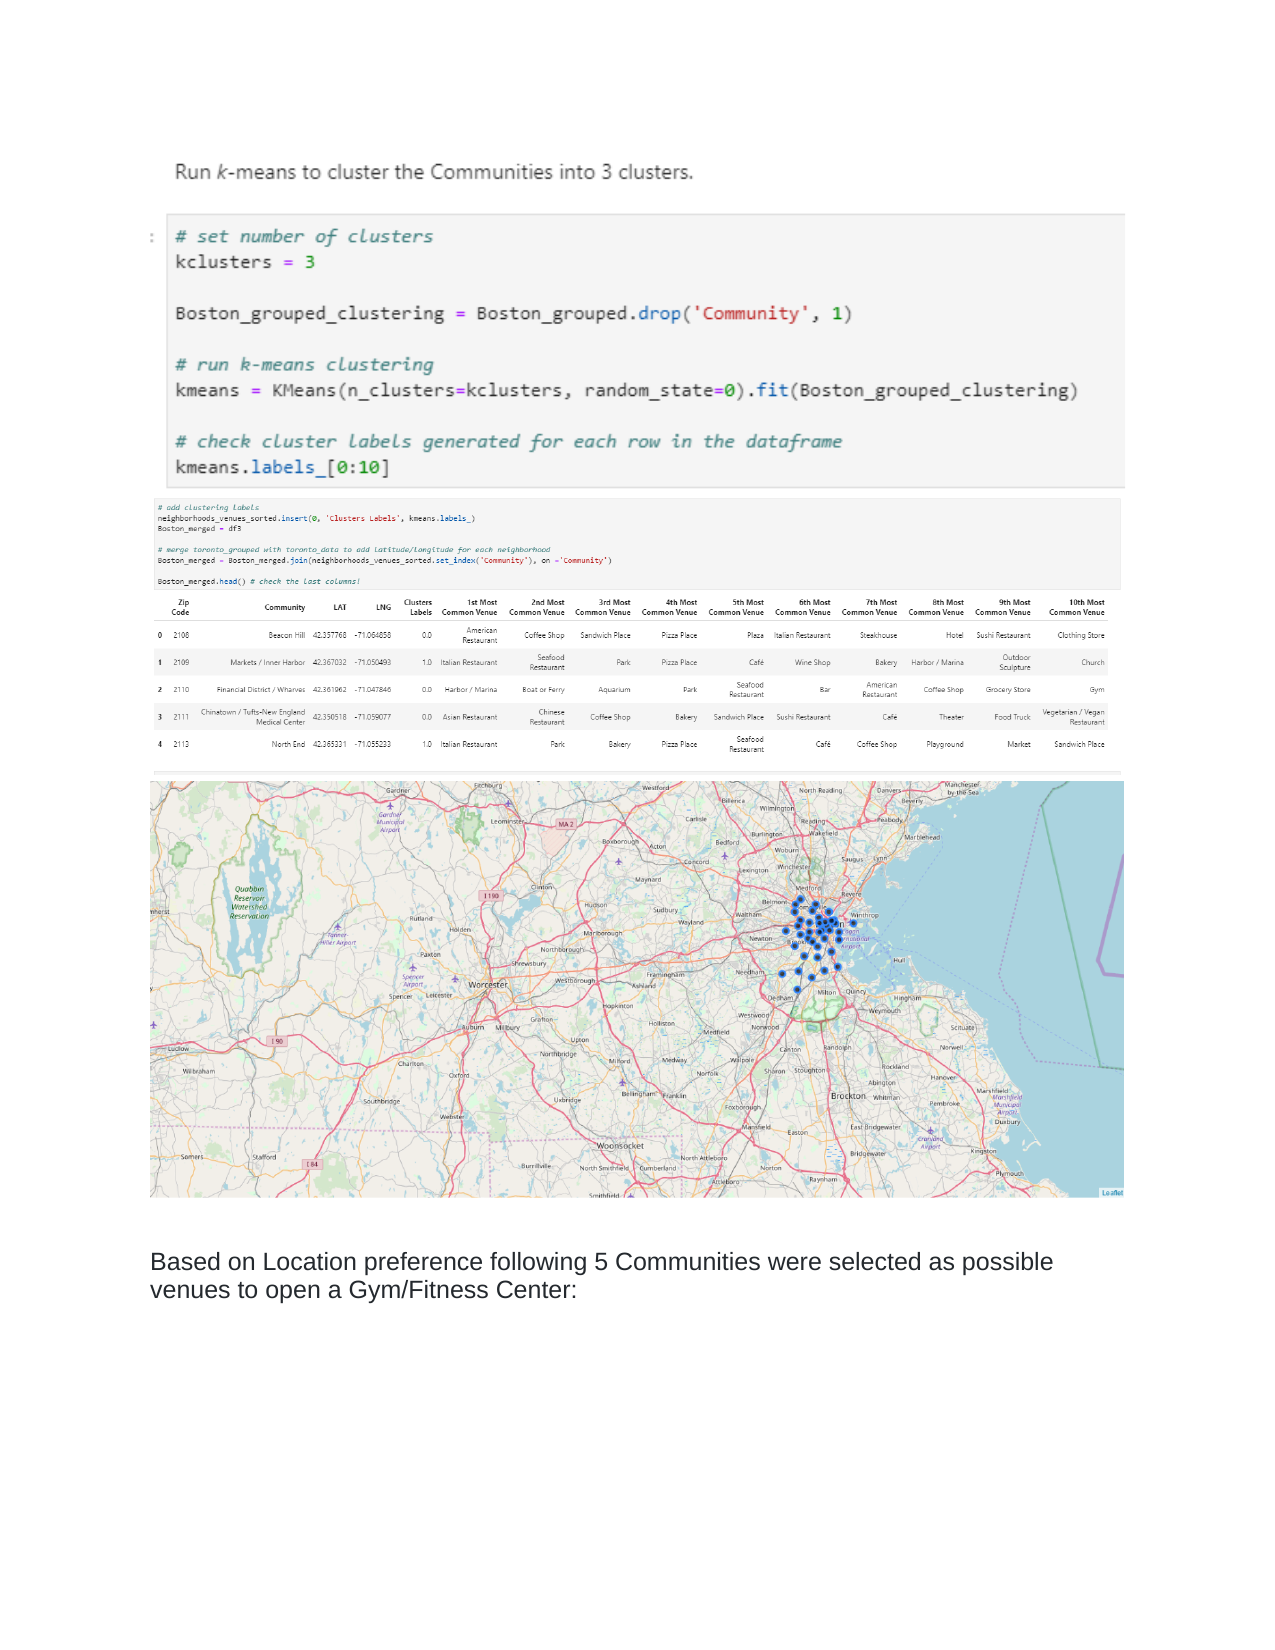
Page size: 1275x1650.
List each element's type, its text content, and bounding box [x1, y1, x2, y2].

picture [150, 150, 1125, 490]
picture [150, 495, 1124, 775]
text Based on Location preference following 5 Communities were selected as possible venues to open a Gym/Fitness Center: [150, 1247, 1125, 1304]
picture [150, 781, 1124, 1200]
